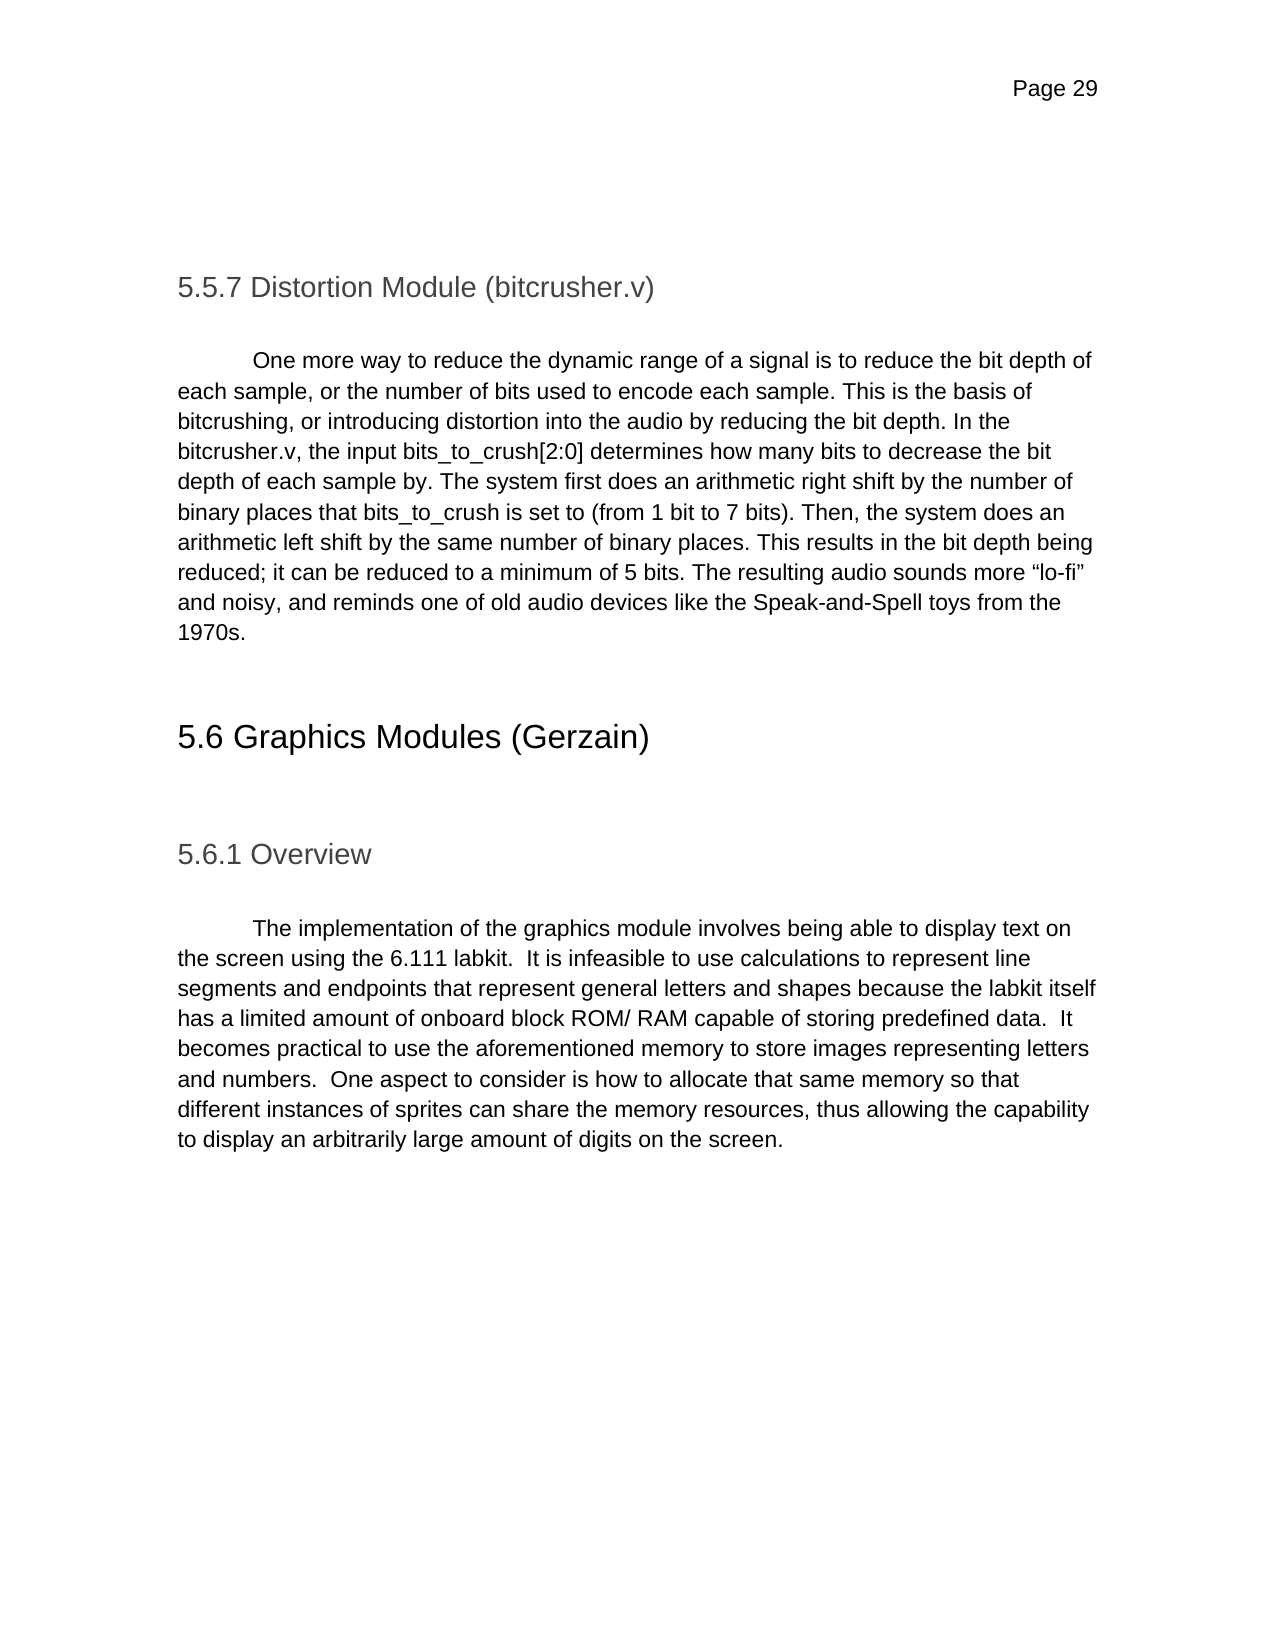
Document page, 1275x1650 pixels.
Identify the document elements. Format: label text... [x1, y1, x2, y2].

text The implementation of the graphics module involves being able to display text on the screen using the 6.111 labkit. It is infeasible to use calculations to represent line segments and endpoints that represent general letters and shapes because the labkit itself has a limited amount of onboard block ROM/ RAM capable of storing predefined data. It becomes practical to use the aforementioned memory to store images representing letters and numbers. One aspect to consider is how to allocate that same memory so that different instances of sprites can share the memory resources, thus allowing the capability to display an arbitrarily large amount of digits on the screen. [177, 914, 1098, 1152]
subtitle 5.6 Graphics Modules (Gerzain) [177, 717, 1098, 756]
subtitle 5.5.7 Distortion Module (bitcrusher.v) [177, 270, 1098, 304]
text One more way to reduce the dynamic range of a signal is to reduce the bit depth of each sample, or the number of bits used to encode each sample. This is the basis of bitcrushing, or introducing distortion into the audio by reducing the bit depth. In the bitcrusher.v, the input bits_to_crush[2:0] determines how many bits to decrease the bit depth of each sample by. The system first does an arithmetic right shift by the number of binary places that bits_to_crush is set to (from 1 bit to 7 bits). Then, the system does an arithmetic left shift by the same number of binary places. This results in the bit depth being reduced; it can be reduced to a minimum of 5 bits. The resulting audio sounds more “lo-fi” and noisy, and reminds one of old audio devices like the Speak-and-Spell toys from the 1970s. [177, 347, 1098, 646]
subtitle 5.6.1 Overview [177, 837, 1098, 871]
